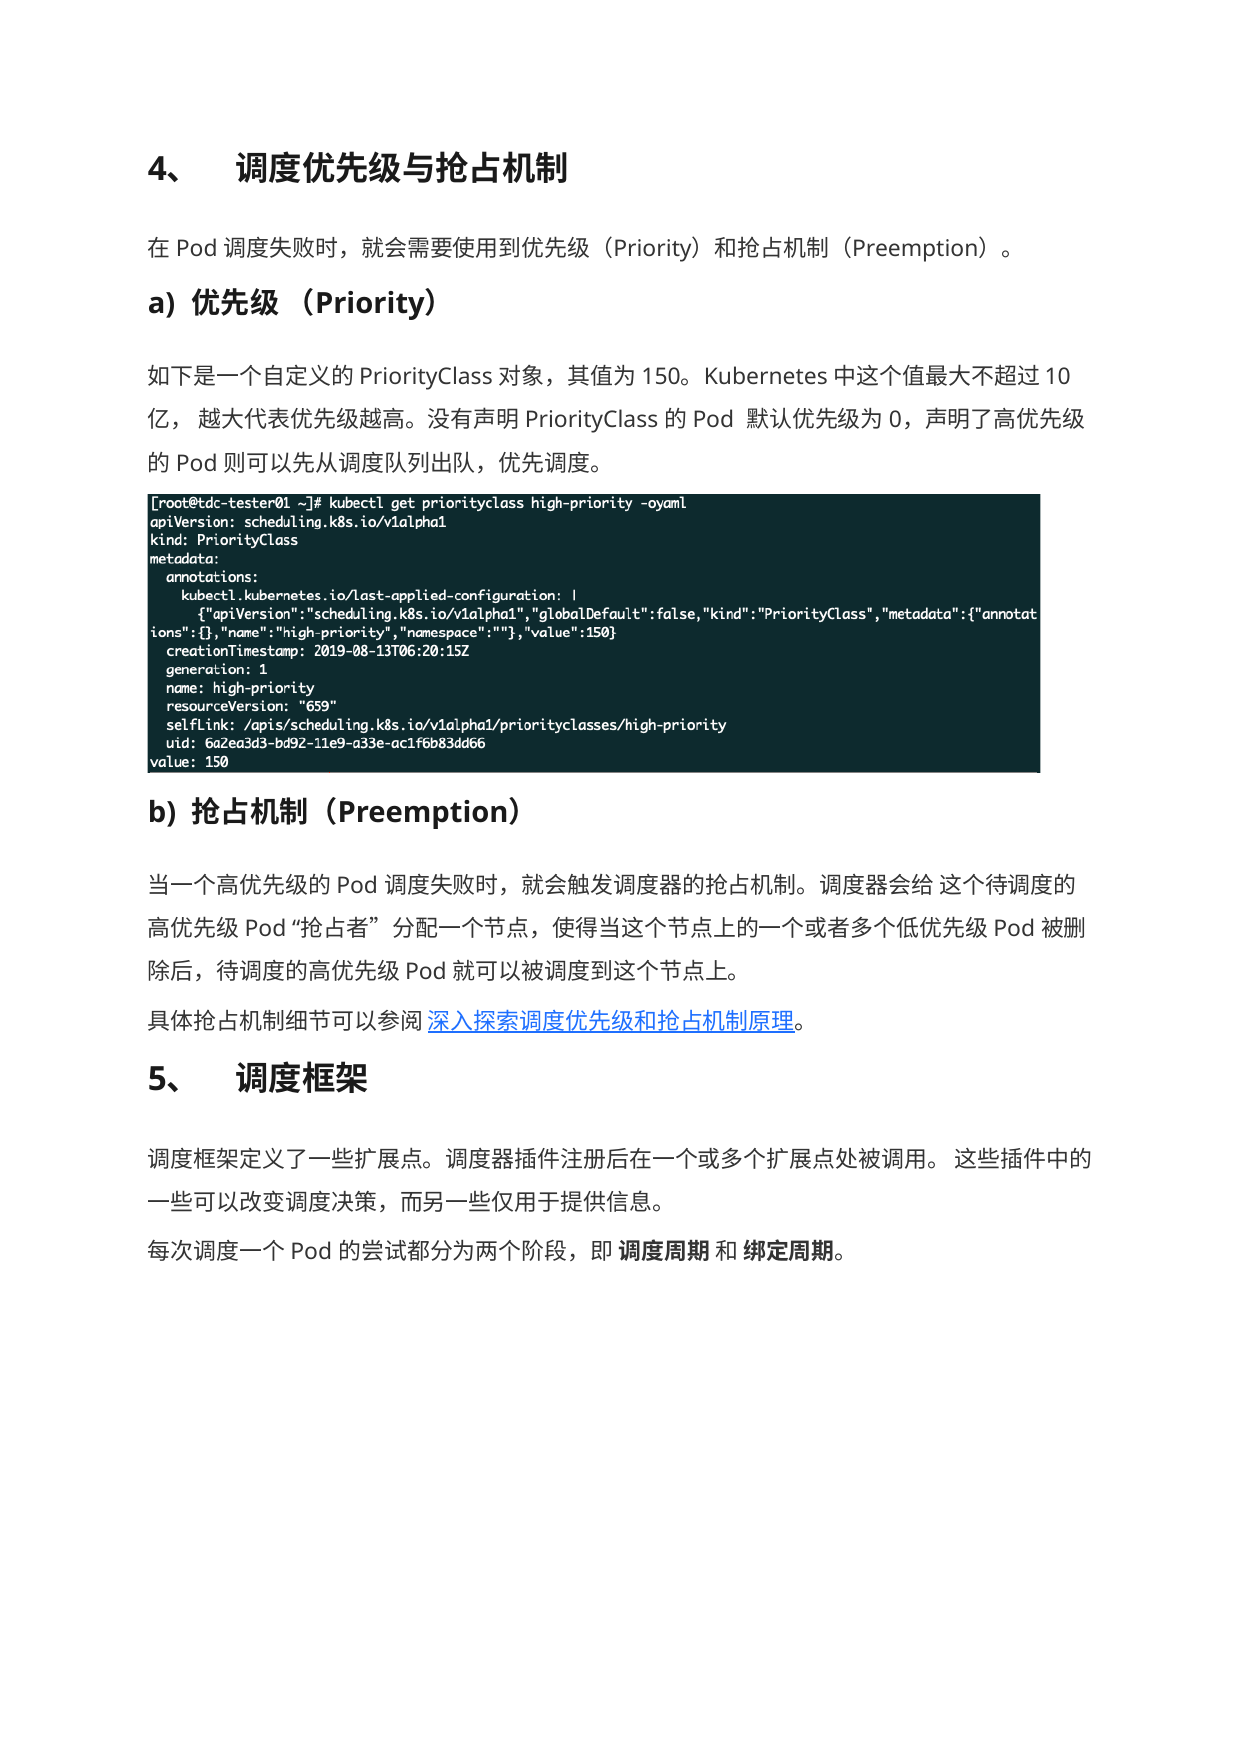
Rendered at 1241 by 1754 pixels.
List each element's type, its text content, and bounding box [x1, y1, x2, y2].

text 当一个高优先级的 Pod 调度失败时，就会触发调度器的抢占机制。调度器会给 这个待调度的高优先级 Pod “抢占者”分配一个节点，使得当这个节点上的一个或者多个低优先级 Pod 被删除后，待调度的高优先级 Pod 就可以被调度到这个节点上。 [148, 867, 1093, 986]
text 具体抢占机制细节可以参阅 深入探索调度优先级和抢占机制原理。 [148, 1003, 1093, 1036]
subtitle 优先级 （Priority） [148, 280, 1093, 322]
subtitle 抢占机制（Preemption） [148, 788, 1093, 831]
picture [147, 494, 1041, 773]
text 在 Pod 调度失败时，就会需要使用到优先级（Priority）和抢占机制（Preemption）。 [148, 230, 1093, 264]
subtitle 调度框架 [148, 1052, 1093, 1100]
text 如下是一个自定义的 PriorityClass 对象，其值为 150。Kubernetes 中这个值最大不超过10亿， 越大代表优先级越高。没有声明 PriorityClass 的 Pod 默认优先级为 0，声明了高优先级的 Pod 则可以先从调度队列出队，优先调度。 [148, 358, 1093, 478]
text 每次调度一个 Pod 的尝试都分为两个阶段，即 调度周期 和 绑定周期。 [148, 1233, 1093, 1266]
text 调度框架定义了一些扩展点。调度器插件注册后在一个或多个扩展点处被调用。 这些插件中的一些可以改变调度决策，而另一些仅用于提供信息。 [148, 1141, 1093, 1217]
subtitle 调度优先级与抢占机制 [148, 142, 1093, 190]
